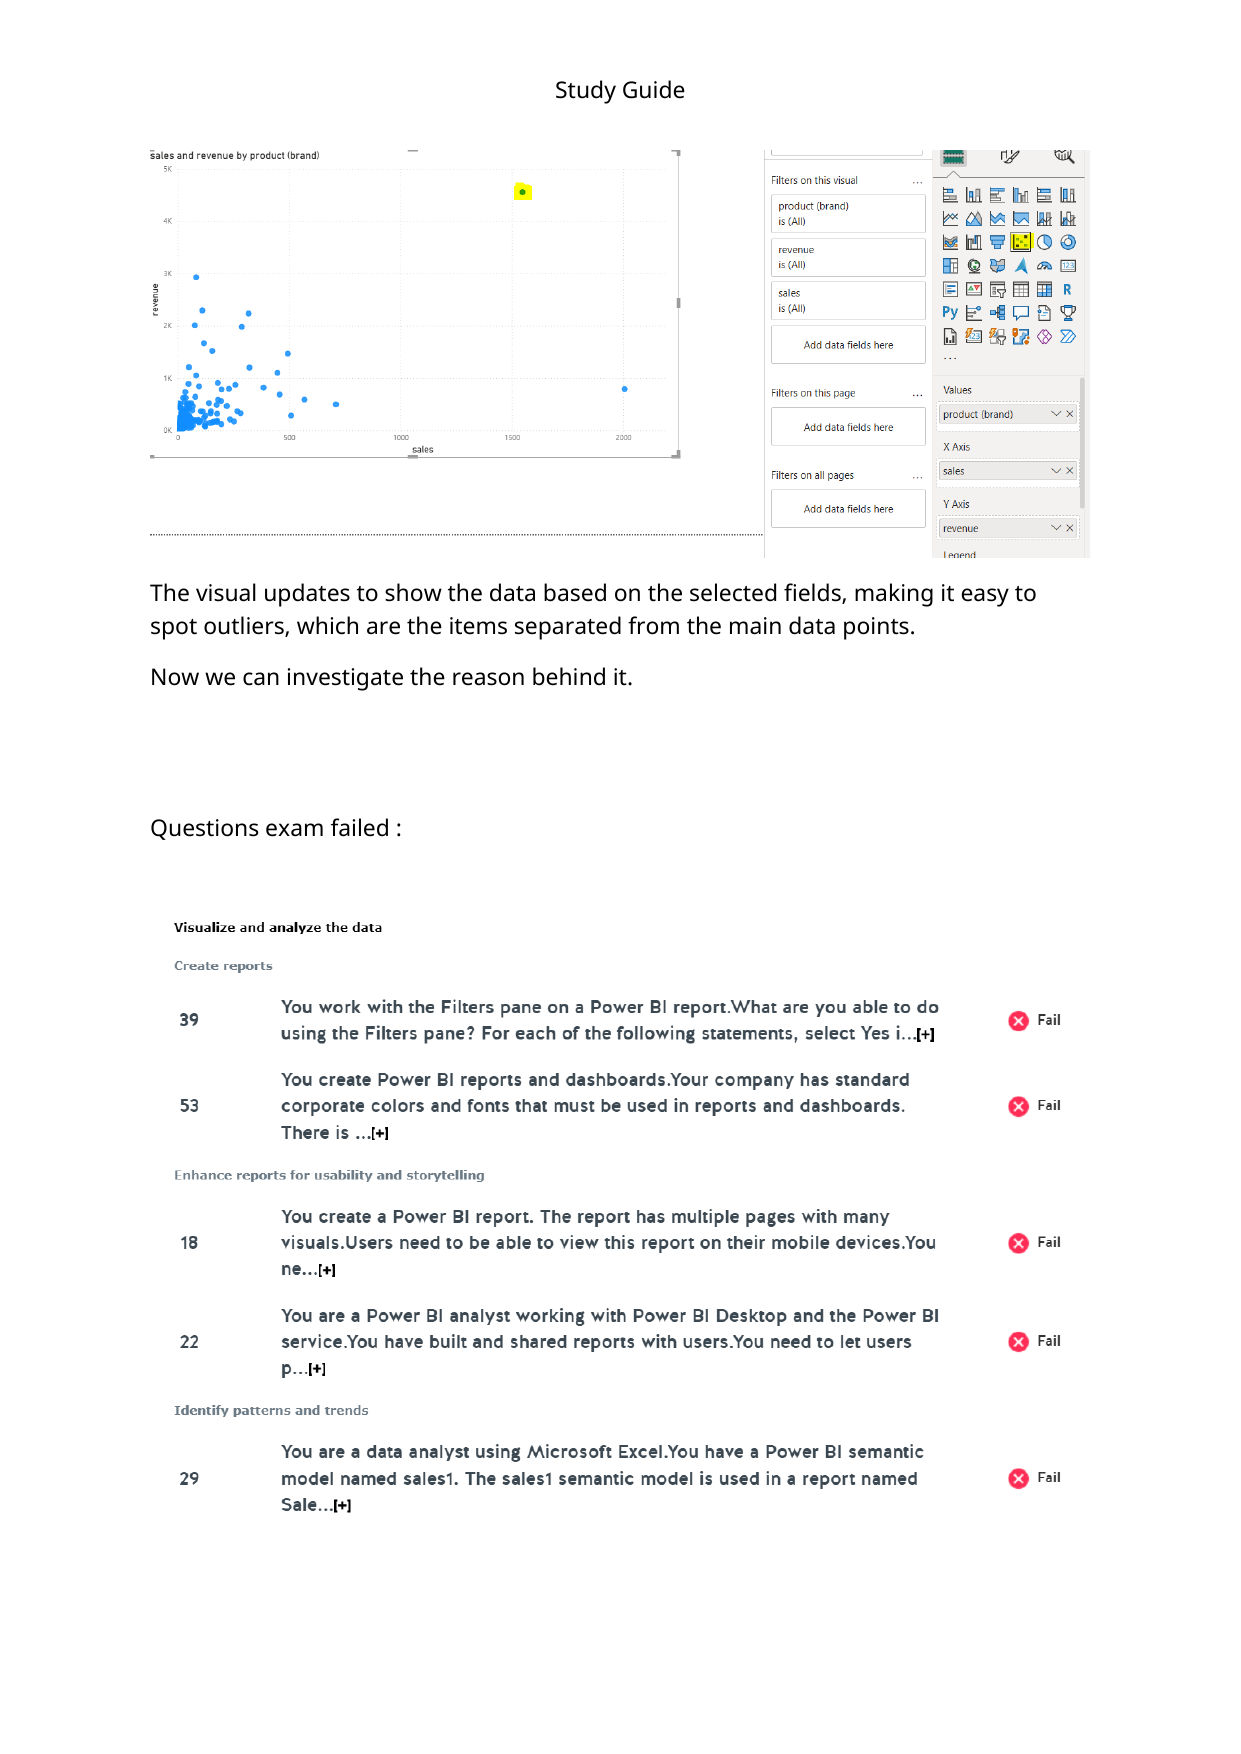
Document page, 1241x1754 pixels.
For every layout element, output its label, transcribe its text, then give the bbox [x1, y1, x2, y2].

text Questions exam failed : [150, 812, 1090, 843]
text The visual updates to show the data based on the selected fields, making it easy to spot outliers, which are the items separated from the main data points. [150, 576, 1090, 641]
text Now we can investigate the reason behind it. [150, 661, 1090, 692]
picture [150, 150, 1091, 558]
picture [150, 912, 1091, 1517]
